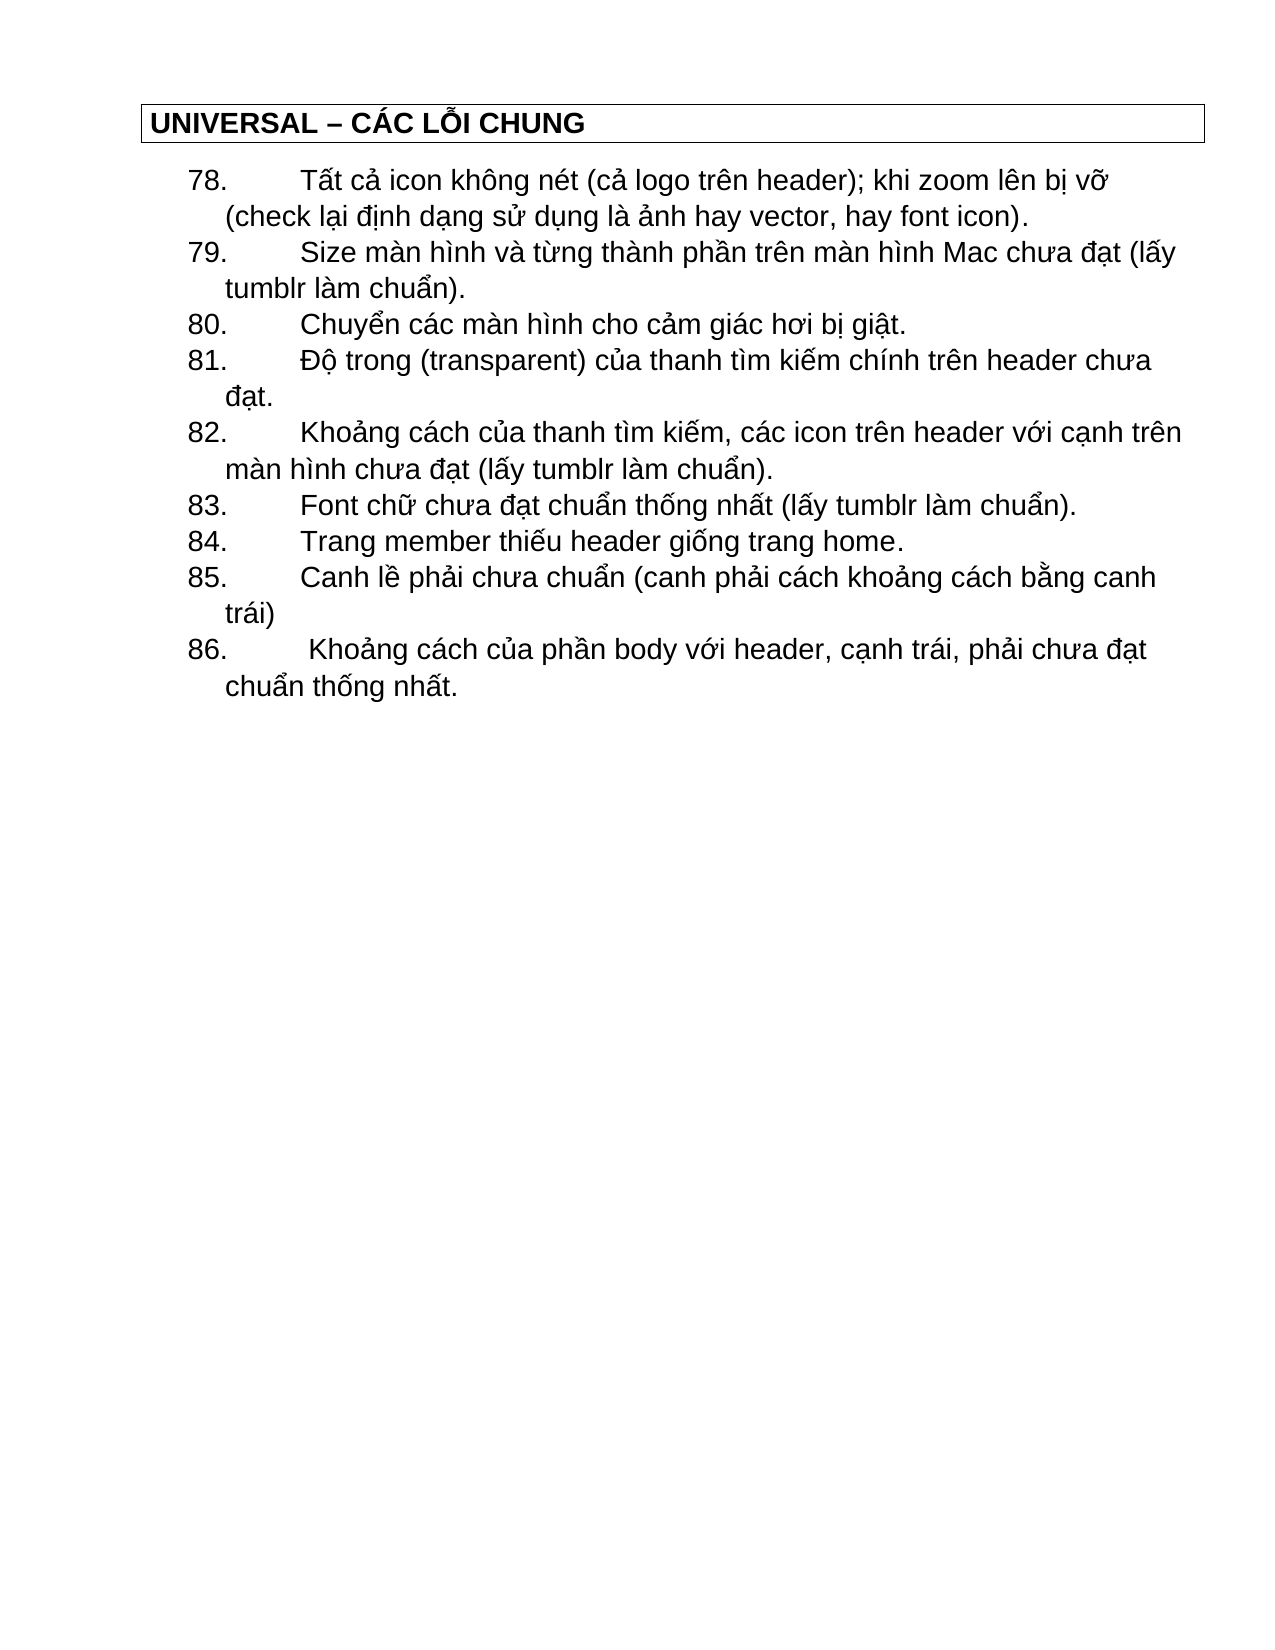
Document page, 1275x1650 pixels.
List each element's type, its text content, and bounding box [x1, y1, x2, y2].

list Font chữ chưa đạt chuẩn thống nhất (lấy tumblr làm chuẩn). [187, 488, 1196, 521]
list Trang member thiếu header giống trang home. [187, 524, 1196, 557]
list Tất cả icon không nét (cả logo trên header); khi zoom lên bị vỡ (check lại định dạng sử dụng là ảnh hay vector, hay font icon). [187, 162, 1196, 232]
list Size màn hình và từng thành phần trên màn hình Mac chưa đạt (lấy tumblr làm chuẩn). [187, 235, 1196, 304]
list Chuyển các màn hình cho cảm giác hơi bị giật. [187, 307, 1196, 341]
list Canh lề phải chưa chuẩn (canh phải cách khoảng cách bằng canh trái) [187, 560, 1196, 630]
list Độ trong (transparent) của thanh tìm kiếm chính trên header chưa đạt. [187, 343, 1196, 413]
text UNIVERSAL – CÁC LỖI CHUNG [142, 105, 1204, 142]
list Khoảng cách của thanh tìm kiếm, các icon trên header với cạnh trên màn hình chưa đạt (lấy tumblr làm chuẩn). [187, 416, 1196, 485]
list Khoảng cách của phần body với header, cạnh trái, phải chưa đạt chuẩn thống nhất. [187, 632, 1196, 702]
